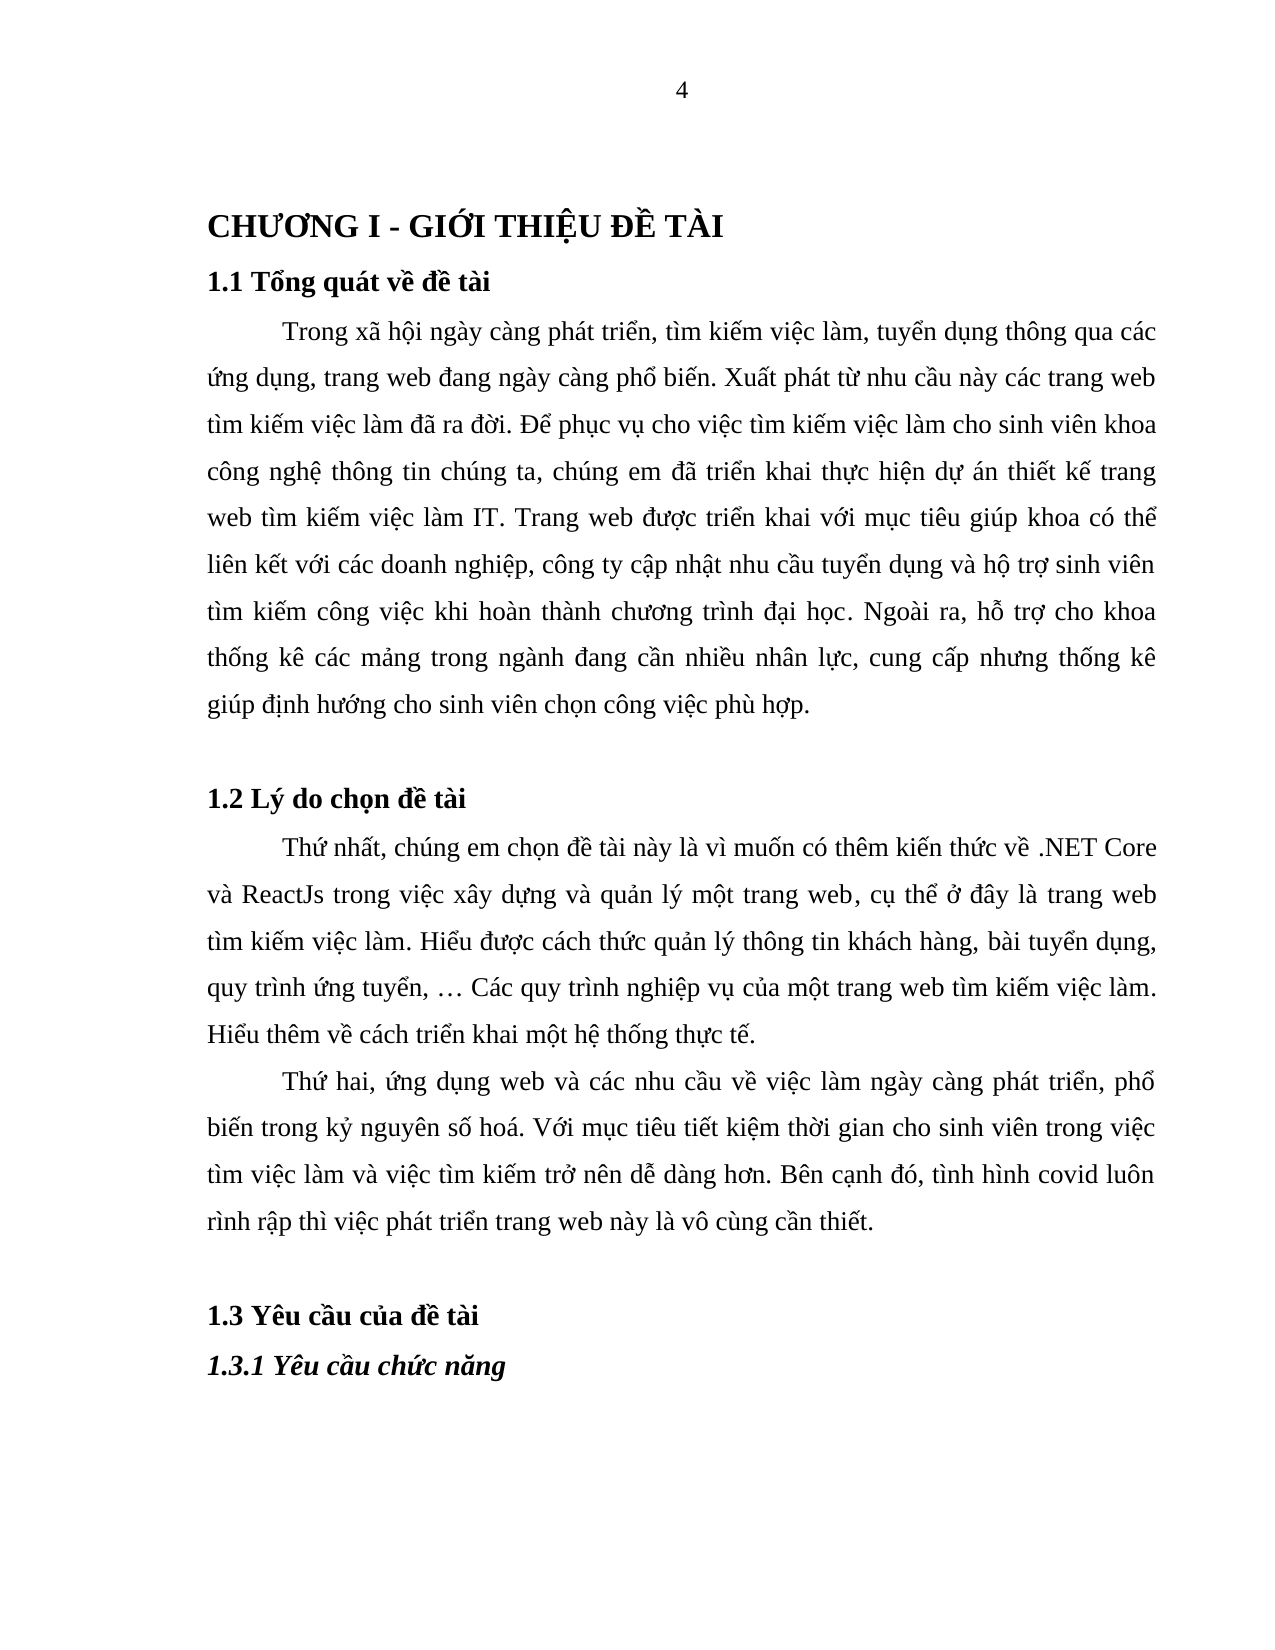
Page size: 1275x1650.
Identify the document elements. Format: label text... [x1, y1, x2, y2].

list Yêu cầu chức năng [207, 1348, 1157, 1382]
text Thứ hai, ứng dụng web và các nhu cầu về việc làm ngày càng phát triển, phổ biến trong kỷ nguyên số hoá. Với mục tiêu tiết kiệm thời gian cho sinh viên trong việc tìm việc làm và việc tìm kiếm trở nên dễ dàng hơn. Bên cạnh đó, tình hình covid luôn rình rập thì việc phát triển trang web này là vô cùng cần thiết. [207, 1065, 1157, 1236]
list Yêu cầu của đề tài [207, 1298, 1157, 1332]
list Lý do chọn đề tài [207, 781, 1157, 815]
text Thứ nhất, chúng em chọn đề tài này là vì muốn có thêm kiến thức về .NET Core và ReactJs trong việc xây dựng và quản lý một trang web, cụ thể ở đây là trang web tìm kiếm việc làm. Hiểu được cách thức quản lý thông tin khách hàng, bài tuyển dụng, quy trình ứng tuyển, … Các quy trình nghiệp vụ của một trang web tìm kiếm việc làm. Hiểu thêm về cách triển khai một hệ thống thực tế. [207, 832, 1157, 1049]
text CHƯƠNG I - GIỚI THIỆU ĐỀ TÀI [207, 207, 1157, 245]
list Tổng quát về đề tài [207, 264, 1157, 298]
text Trong xã hội ngày càng phát triển, tìm kiếm việc làm, tuyển dụng thông qua các ứng dụng, trang web đang ngày càng phổ biến. Xuất phát từ nhu cầu này các trang web tìm kiếm việc làm đã ra đời. Để phục vụ cho việc tìm kiếm việc làm cho sinh viên khoa công nghệ thông tin chúng ta, chúng em đã triển khai thực hiện dự án thiết kế trang web tìm kiếm việc làm IT. Trang web được triển khai với mục tiêu giúp khoa có thể liên kết với các doanh nghiệp, công ty cập nhật nhu cầu tuyển dụng và hộ trợ sinh viên tìm kiếm công việc khi hoàn thành chương trình đại học. Ngoài ra, hỗ trợ cho khoa thống kê các mảng trong ngành đang cần nhiều nhân lực, cung cấp nhưng thống kê giúp định hướng cho sinh viên chọn công việc phù hợp. [207, 314, 1157, 719]
